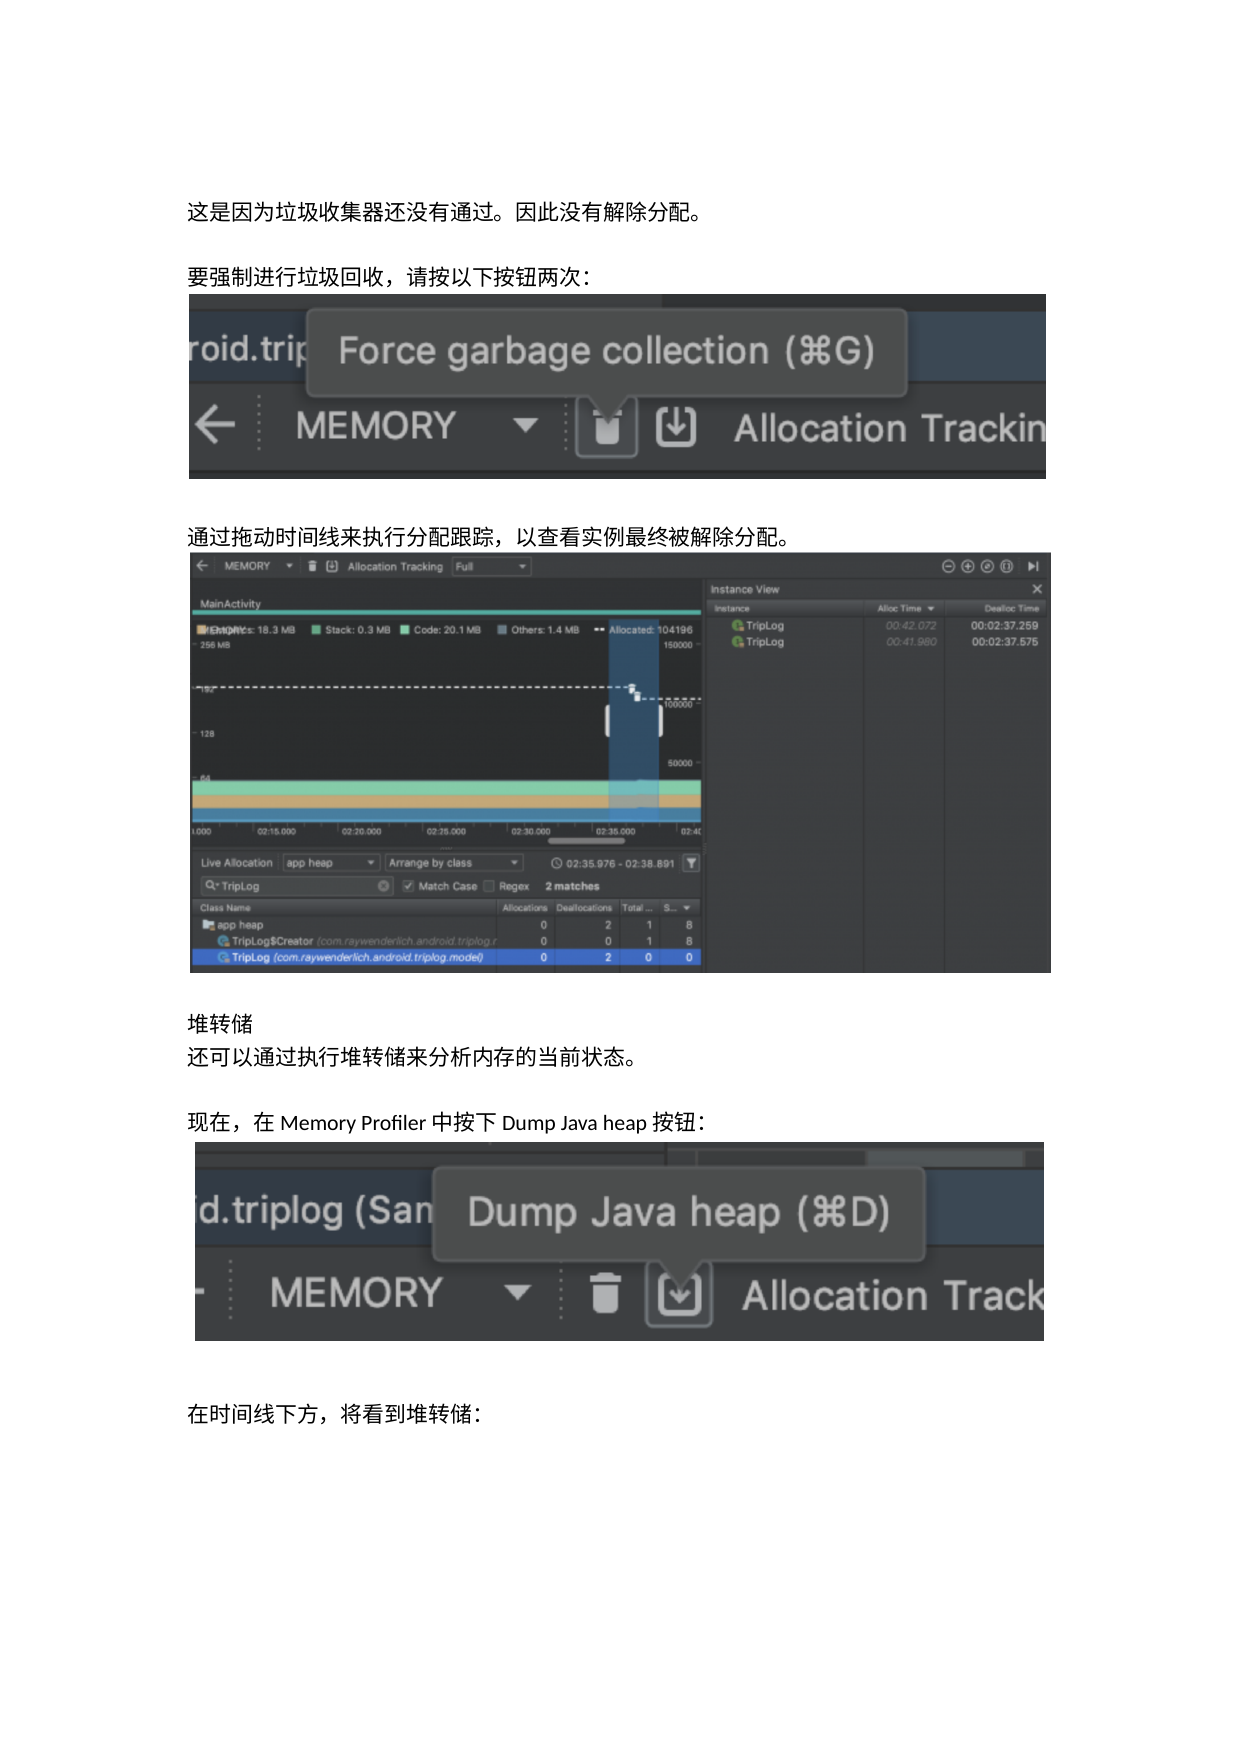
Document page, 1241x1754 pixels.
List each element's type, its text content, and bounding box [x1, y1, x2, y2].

text 要强制进行垃圾回收，请按以下按钮两次： [187, 259, 1053, 292]
text 通过拖动时间线来执行分配跟踪，以查看实例最终被解除分配。 [187, 519, 1053, 552]
text 堆转储 [187, 1007, 1053, 1039]
picture [187, 292, 1053, 480]
picture [187, 552, 1052, 974]
text 这是因为垃圾收集器还没有通过。因此没有解除分配。 [187, 194, 1053, 227]
text 现在，在 Memory Profiler 中按下 Dump Java heap 按钮： [187, 1104, 1053, 1137]
text 在时间线下方，将看到堆转储： [187, 1397, 1053, 1429]
text 还可以通过执行堆转储来分析内存的当前状态。 [187, 1039, 1053, 1072]
picture [187, 1137, 1053, 1346]
